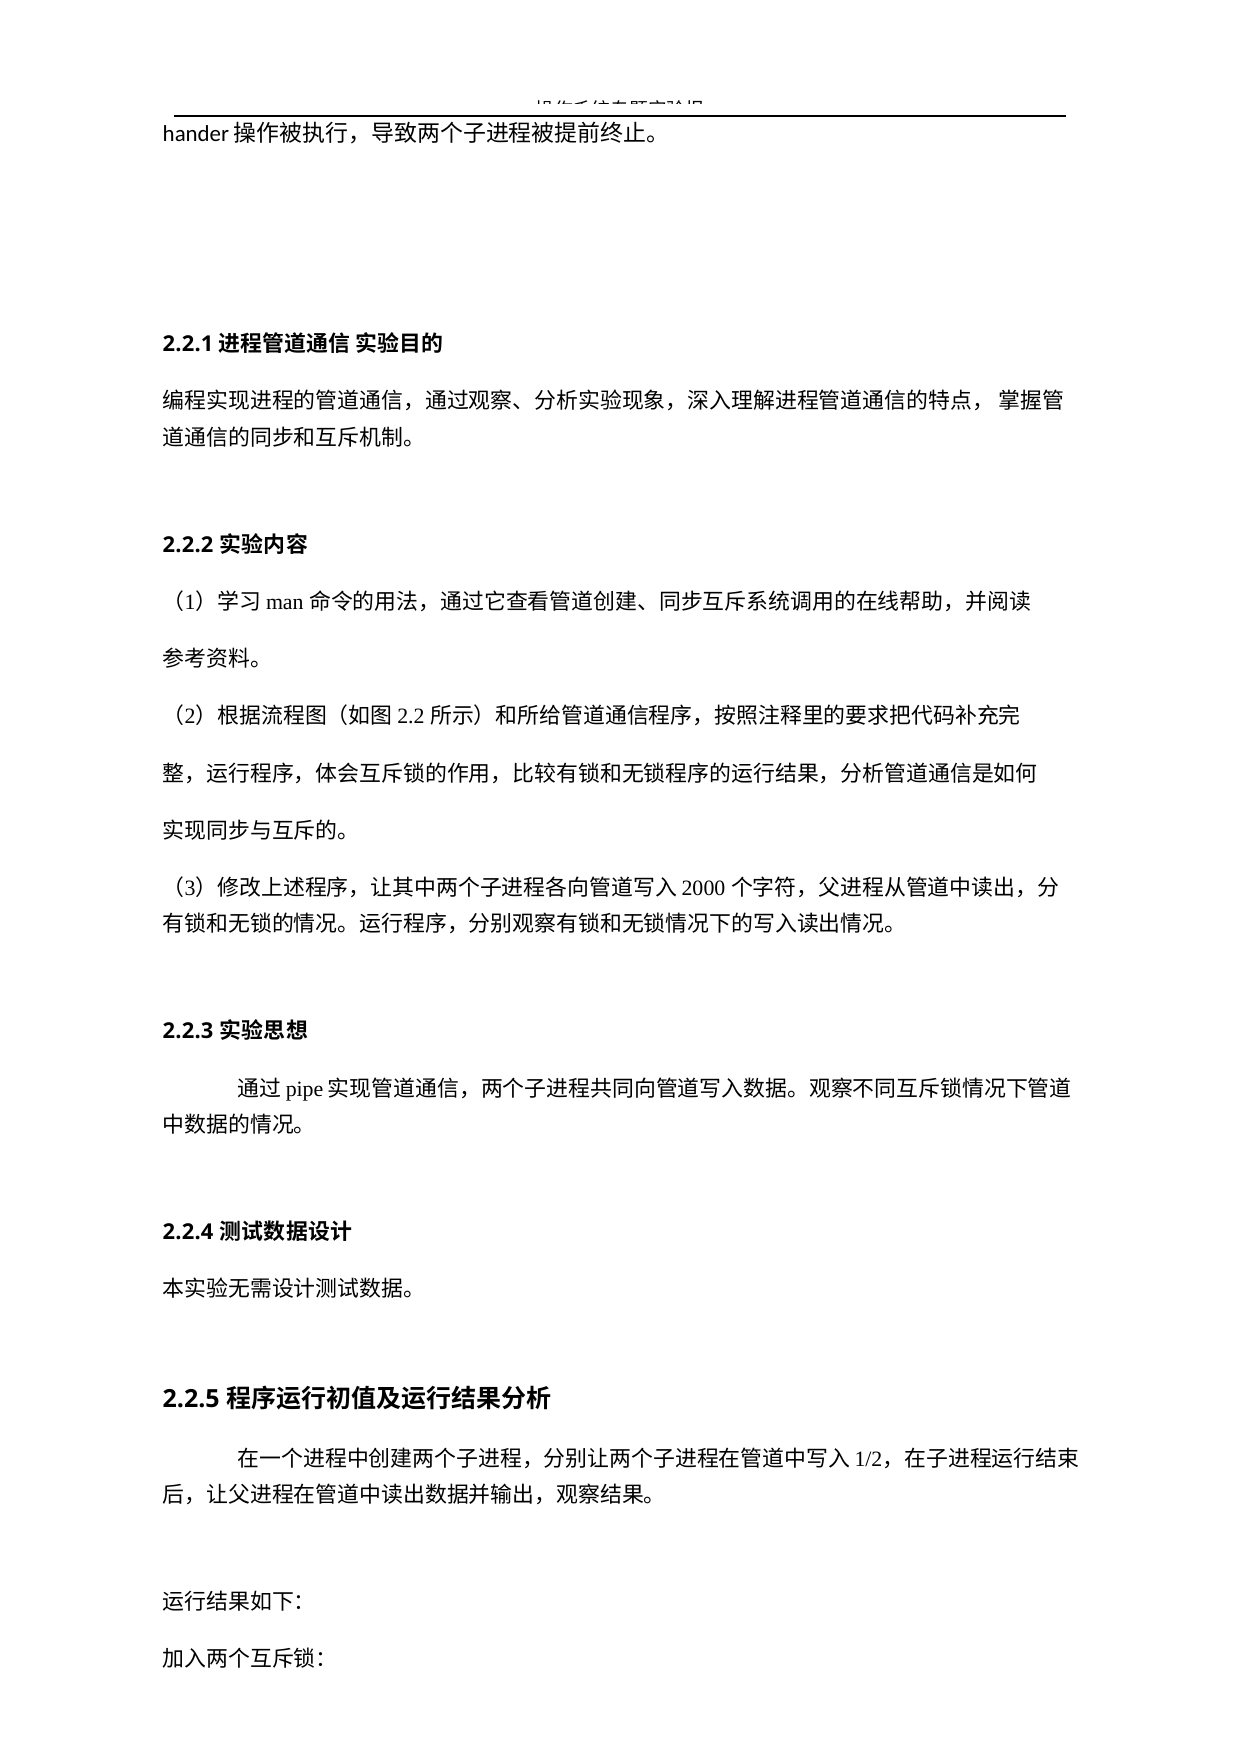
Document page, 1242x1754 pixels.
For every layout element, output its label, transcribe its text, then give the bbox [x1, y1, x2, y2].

list 编程实现进程的管道通信，通过观察、分析实验现象，深入理解进程管道通信的特点， 掌握管道通信的同步和互斥机制。 [162, 383, 1079, 451]
list 整，运行程序，体会互斥锁的作用，比较有锁和无锁程序的运行结果，分析管道通信是如何 [162, 756, 1079, 787]
list 通过pipe实现管道通信，两个子进程共同向管道写入数据。观察不同互斥锁情况下管道中数据的情况。 [162, 1071, 1079, 1139]
list 在一个进程中创建两个子进程，分别让两个子进程在管道中写入1/2，在子进程运行结束后，让父进程在管道中读出数据并输出，观察结果。 [162, 1441, 1079, 1509]
text 2.2.3 实验思想 [162, 1013, 1079, 1045]
list 运行结果如下： [162, 1584, 1079, 1616]
list （2）根据流程图（如图 2.2 所示）和所给管道通信程序，按照注释里的要求把代码补充完 [162, 698, 1079, 730]
list 2.2.5 程序运行初值及运行结果分析 [162, 1378, 1079, 1414]
list （1）学习 man 命令的用法，通过它查看管道创建、同步互斥系统调用的在线帮助，并阅读 [162, 584, 1079, 616]
text 2.2.1进程管道通信 实验目的 [162, 326, 1079, 358]
list 加入两个互斥锁： [162, 1641, 1079, 1673]
list 本实验无需设计测试数据。 [162, 1271, 1079, 1303]
list （3）修改上述程序，让其中两个子进程各向管道写入 2000 个字符，父进程从管道中读出，分有锁和无锁的情况。运行程序，分别观察有锁和无锁情况下的写入读出情况。 [162, 870, 1079, 938]
list 实现同步与互斥的。 [162, 813, 1079, 844]
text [162, 114, 1079, 148]
text 2.2.2 实验内容 [162, 527, 1079, 558]
list 参考资料。 [162, 641, 1079, 673]
text 2.2.4 测试数据设计 [162, 1214, 1079, 1246]
